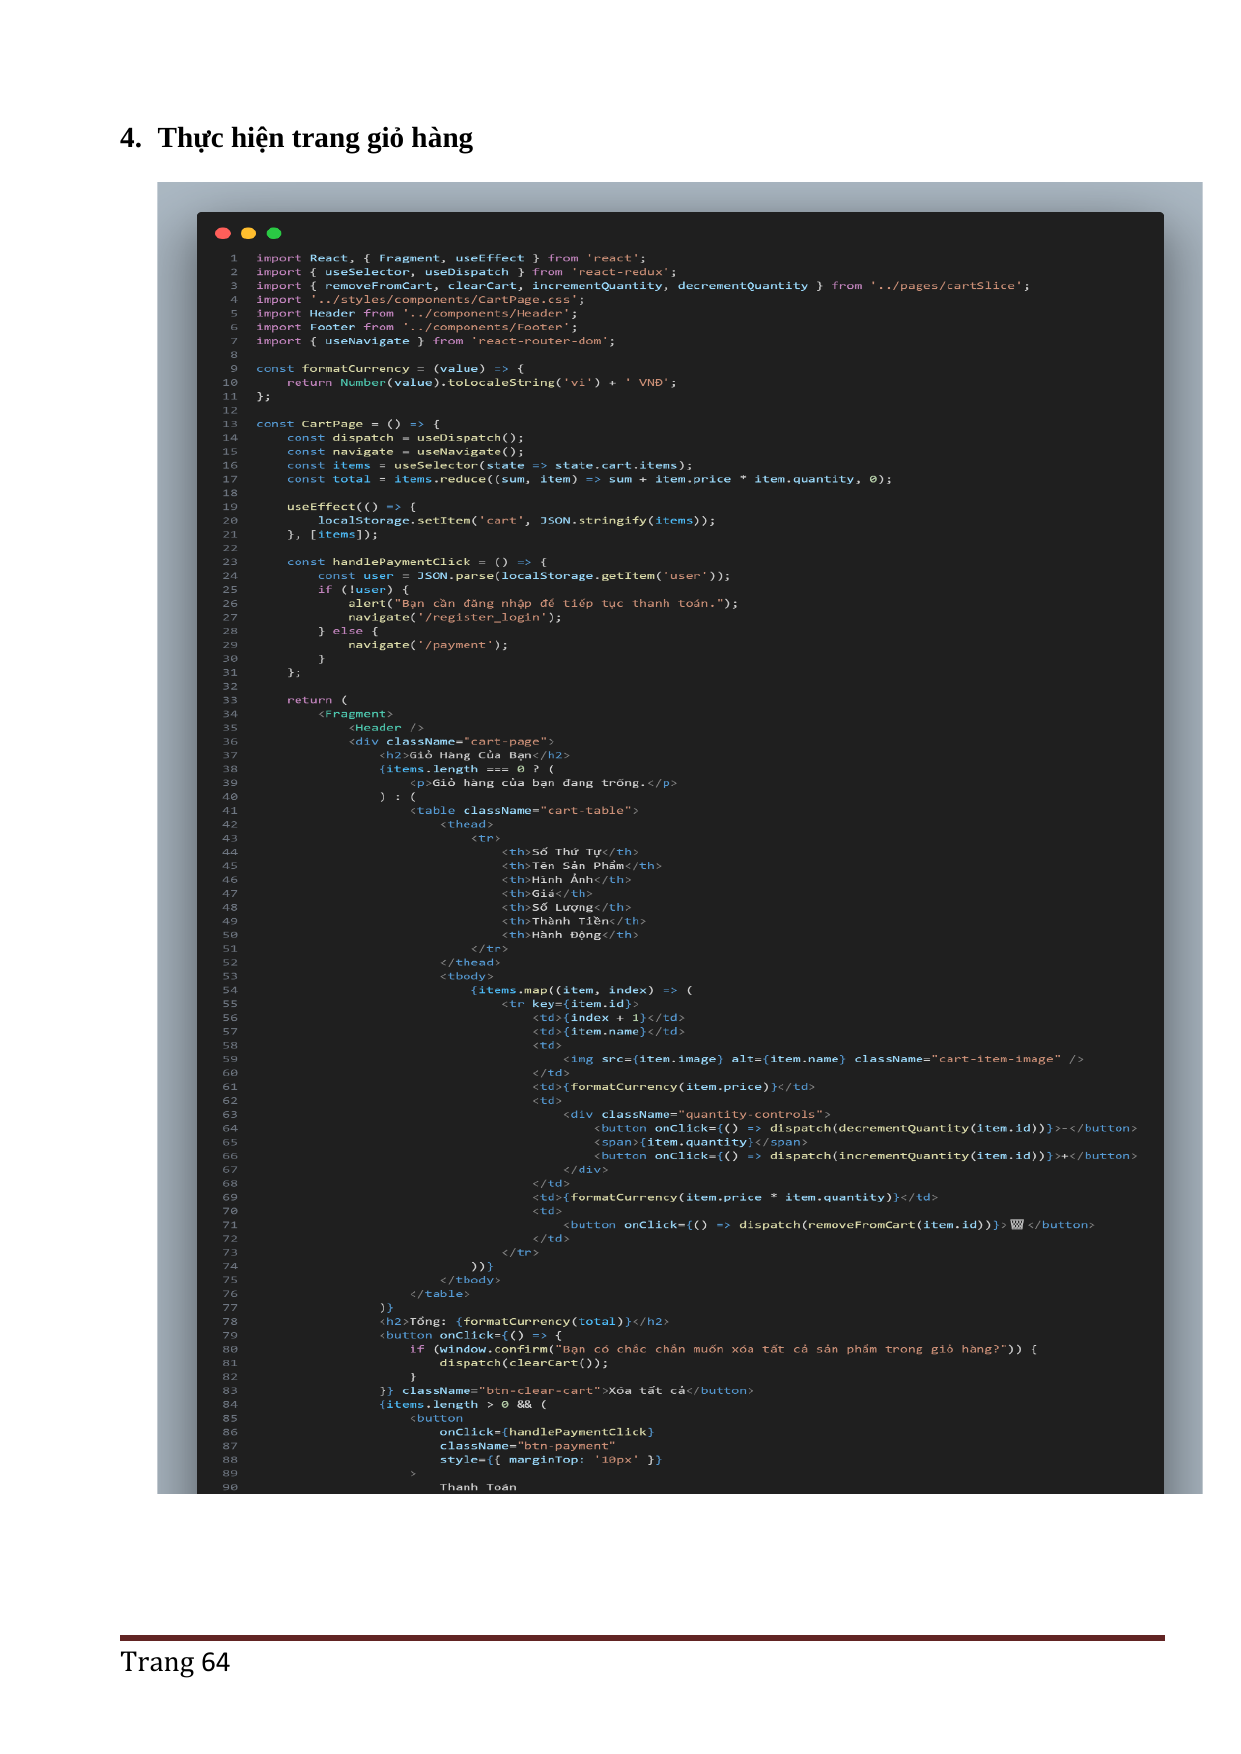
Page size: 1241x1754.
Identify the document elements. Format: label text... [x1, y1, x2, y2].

subtitle Thực hiện trang giỏ hàng [120, 120, 1165, 153]
picture [157, 182, 1203, 1494]
